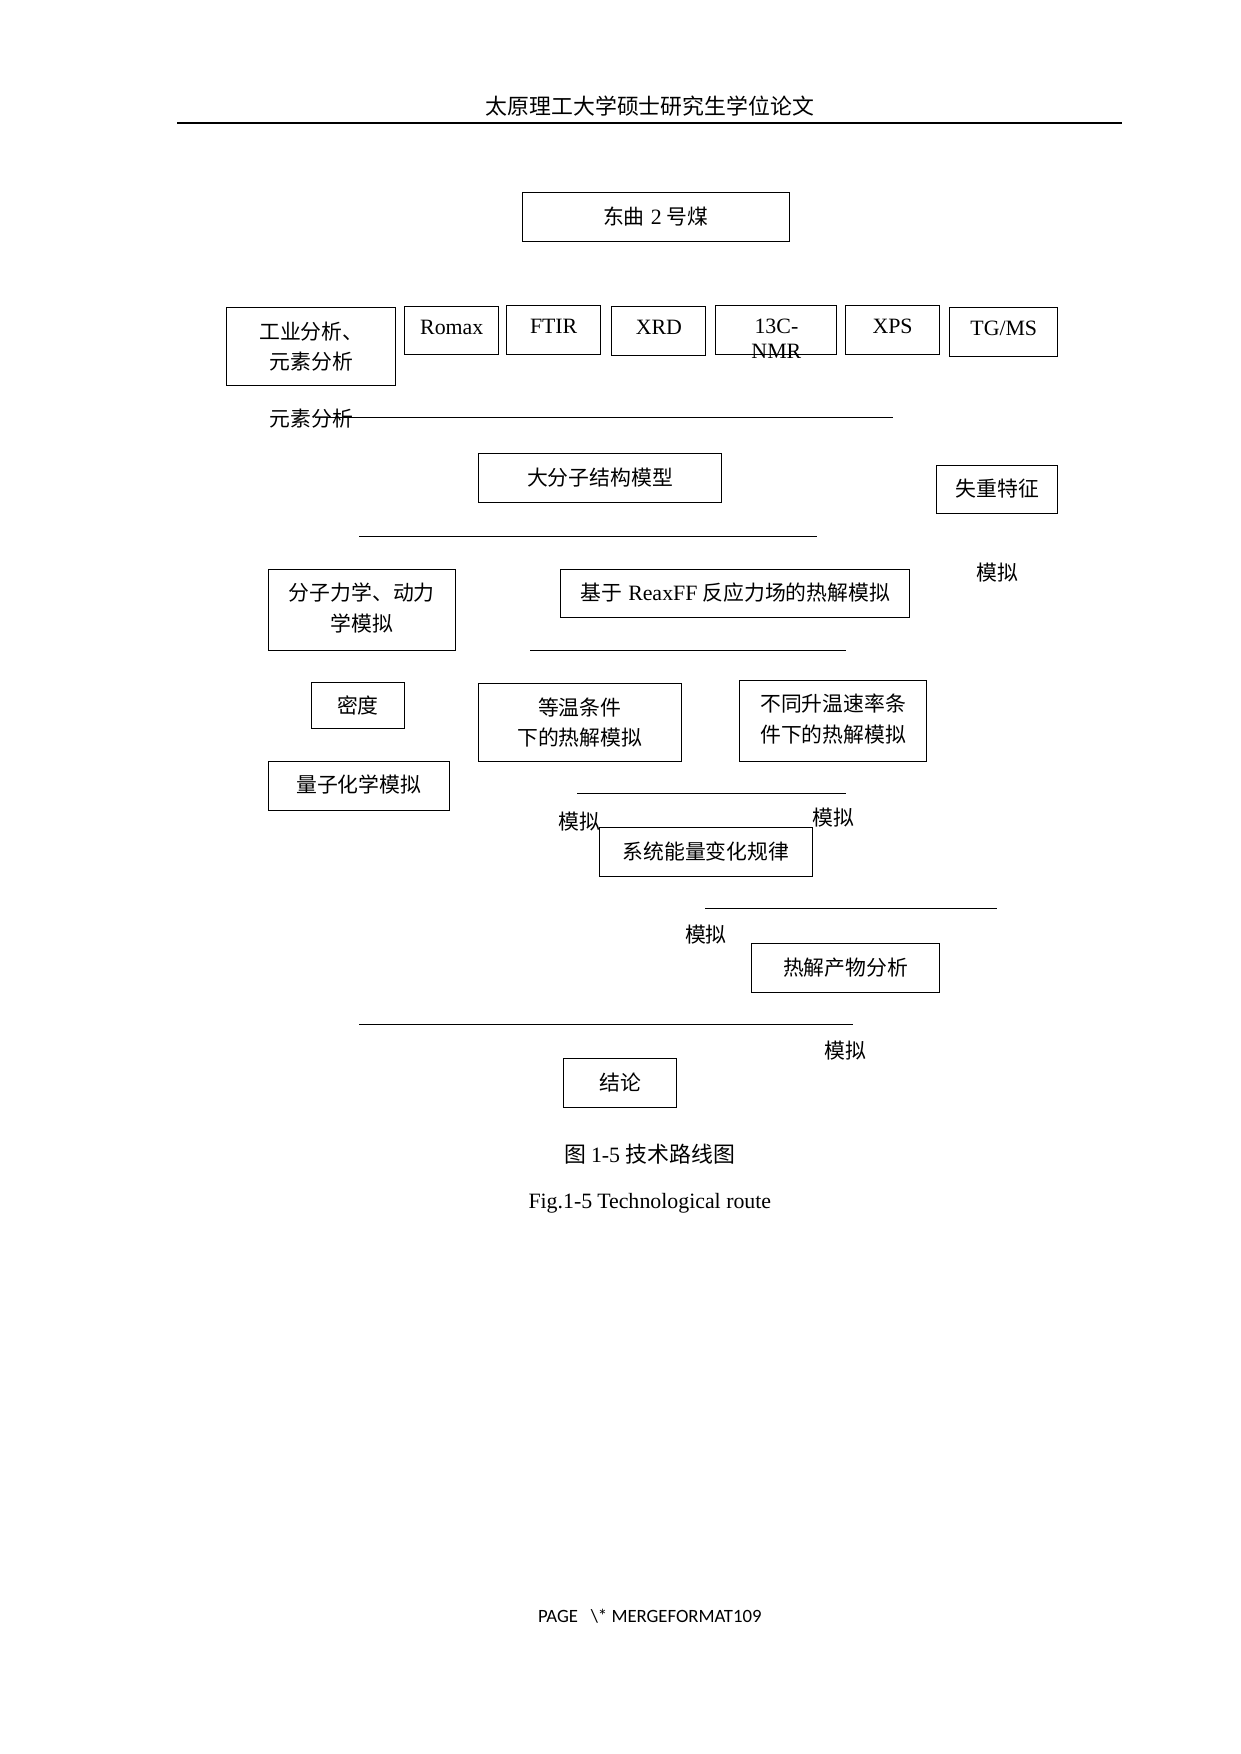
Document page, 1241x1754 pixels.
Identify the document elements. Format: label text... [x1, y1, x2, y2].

text Fig.1-5 Technological route [177, 1184, 1122, 1217]
text 图1-5 技术路线图 [177, 1136, 1122, 1169]
